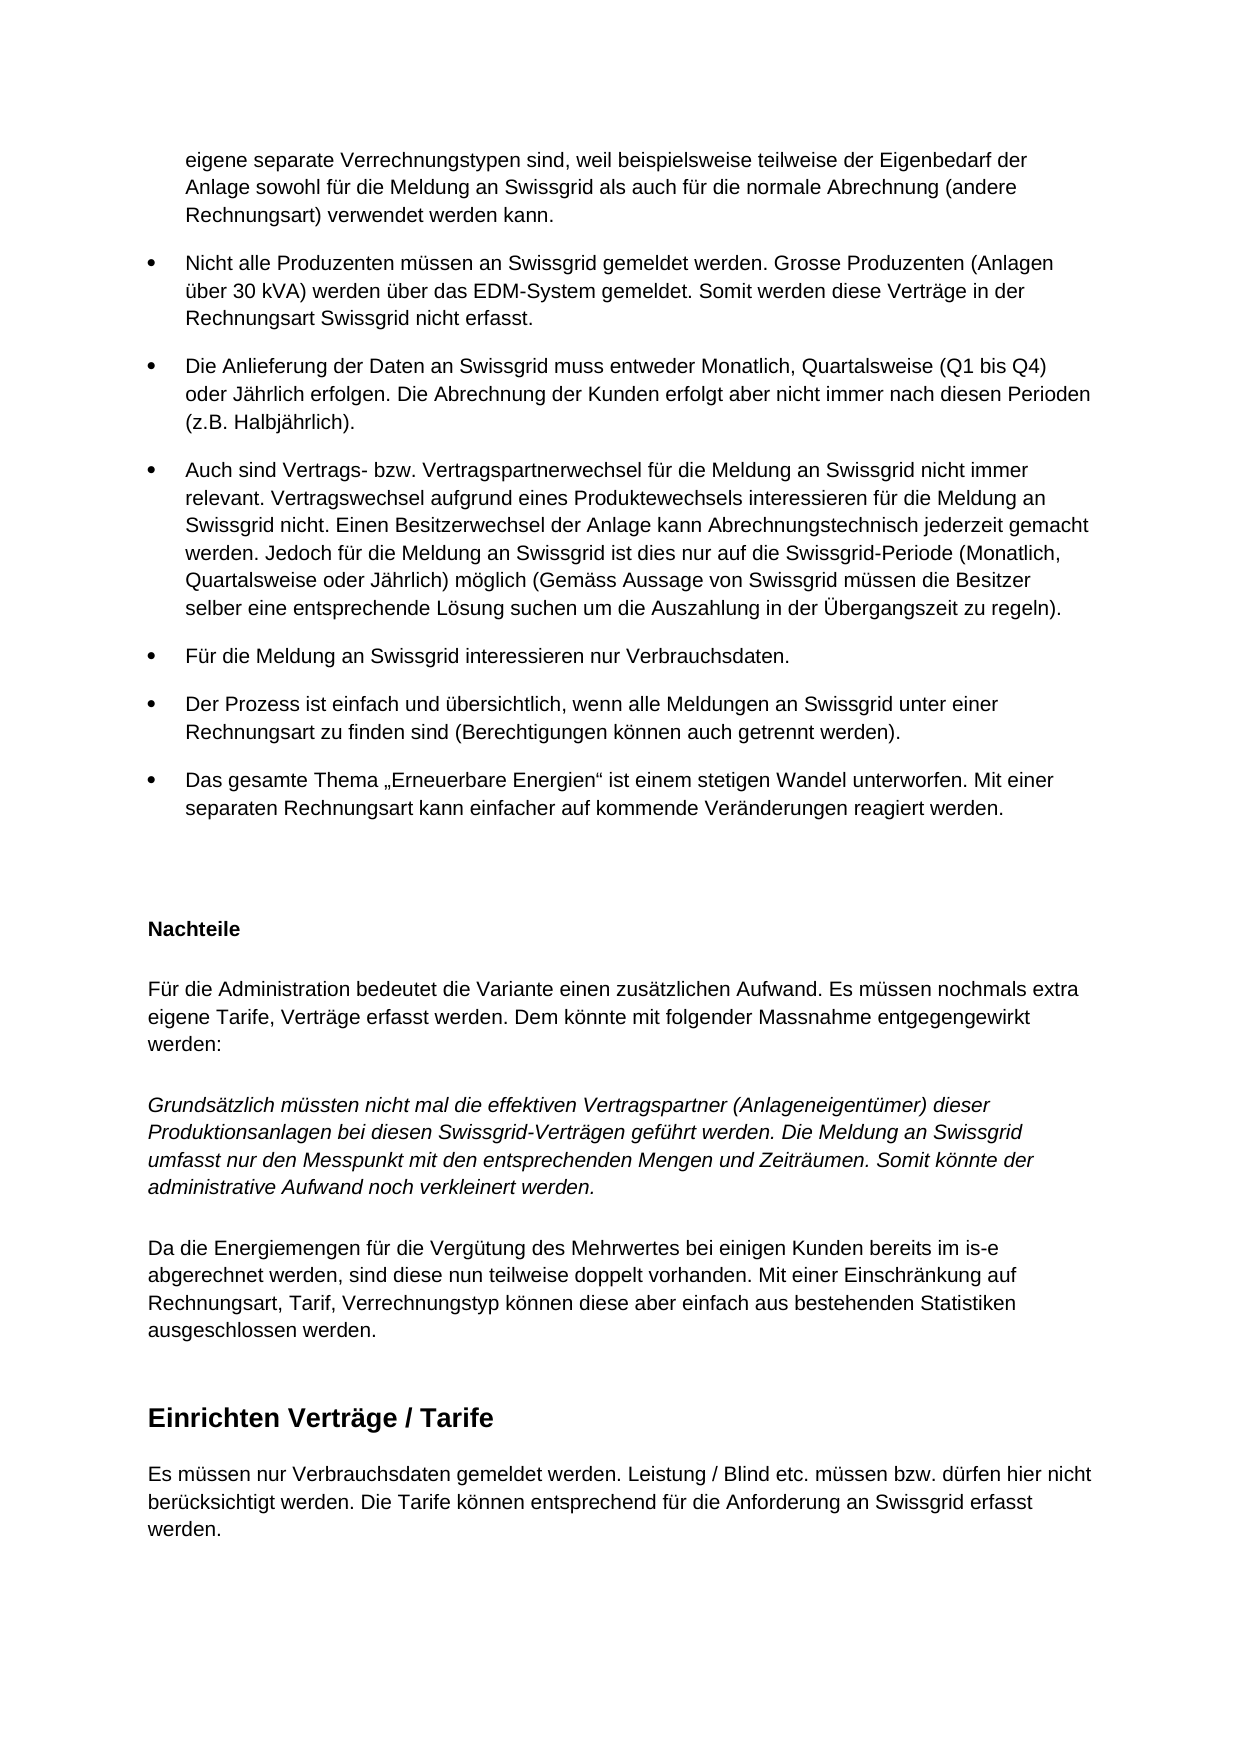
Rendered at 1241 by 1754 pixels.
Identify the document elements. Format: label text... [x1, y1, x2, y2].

text Grundsätzlich müssten nicht mal die effektiven Vertragspartner (Anlageneigentümer) dieser Produktionsanlagen bei diesen Swissgrid-Verträgen geführt werden. Die Meldung an Swissgrid umfasst nur den Messpunkt mit den entsprechenden Mengen und Zeiträumen. Somit könnte der administrative Aufwand noch verkleinert werden. [148, 1092, 1093, 1199]
list Für die Meldung an Swissgrid interessieren nur Verbrauchsdaten. [148, 644, 1093, 668]
list Die Anlieferung der Daten an Swissgrid muss entweder Monatlich, Quartalsweise (Q1 bis Q4) oder Jährlich erfolgen. Die Abrechnung der Kunden erfolgt aber nicht immer nach diesen Perioden (z.B. Halbjährlich). [148, 354, 1093, 433]
list Nicht alle Produzenten müssen an Swissgrid gemeldet werden. Grosse Produzenten (Anlagen über 30 kVA) werden über das EDM-System gemeldet. Somit werden diese Verträge in der Rechnungsart Swissgrid nicht erfasst. [148, 251, 1093, 330]
subtitle Einrichten Verträge / Tarife [148, 1402, 1093, 1433]
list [148, 148, 1093, 227]
text Für die Administration bedeutet die Variante einen zusätzlichen Aufwand. Es müssen nochmals extra eigene Tarife, Verträge erfasst werden. Dem könnte mit folgender Massnahme entgegengewirkt werden: [148, 977, 1093, 1056]
text Es müssen nur Verbrauchsdaten gemeldet werden. Leistung / Blind etc. müssen bzw. dürfen hier nicht berücksichtigt werden. Die Tarife können entsprechend für die Anforderung an Swissgrid erfasst werden. [148, 1462, 1093, 1541]
text Da die Energiemengen für die Vergütung des Mehrwertes bei einigen Kunden bereits im is-e abgerechnet werden, sind diese nun teilweise doppelt vorhanden. Mit einer Einschränkung auf Rechnungsart, Tarif, Verrechnungstyp können diese aber einfach aus bestehenden Statistiken ausgeschlossen werden. [148, 1235, 1093, 1342]
list Der Prozess ist einfach und übersichtlich, wenn alle Meldungen an Swissgrid unter einer Rechnungsart zu finden sind (Berechtigungen können auch getrennt werden). [148, 692, 1093, 744]
text Nachteile [148, 917, 1093, 941]
list Auch sind Vertrags- bzw. Vertragspartnerwechsel für die Meldung an Swissgrid nicht immer relevant. Vertragswechsel aufgrund eines Produktewechsels interessieren für die Meldung an Swissgrid nicht. Einen Besitzerwechsel der Anlage kann Abrechnungstechnisch jederzeit gemacht werden. Jedoch für die Meldung an Swissgrid ist dies nur auf die Swissgrid-Periode (Monatlich, Quartalsweise oder Jährlich) möglich (Gemäss Aussage von Swissgrid müssen die Besitzer selber eine entsprechende Lösung suchen um die Auszahlung in der Übergangszeit zu regeln). [148, 458, 1093, 619]
list Das gesamte Thema „Erneuerbare Energien“ ist einem stetigen Wandel unterworfen. Mit einer separaten Rechnungsart kann einfacher auf kommende Veränderungen reagiert werden. [148, 768, 1093, 820]
